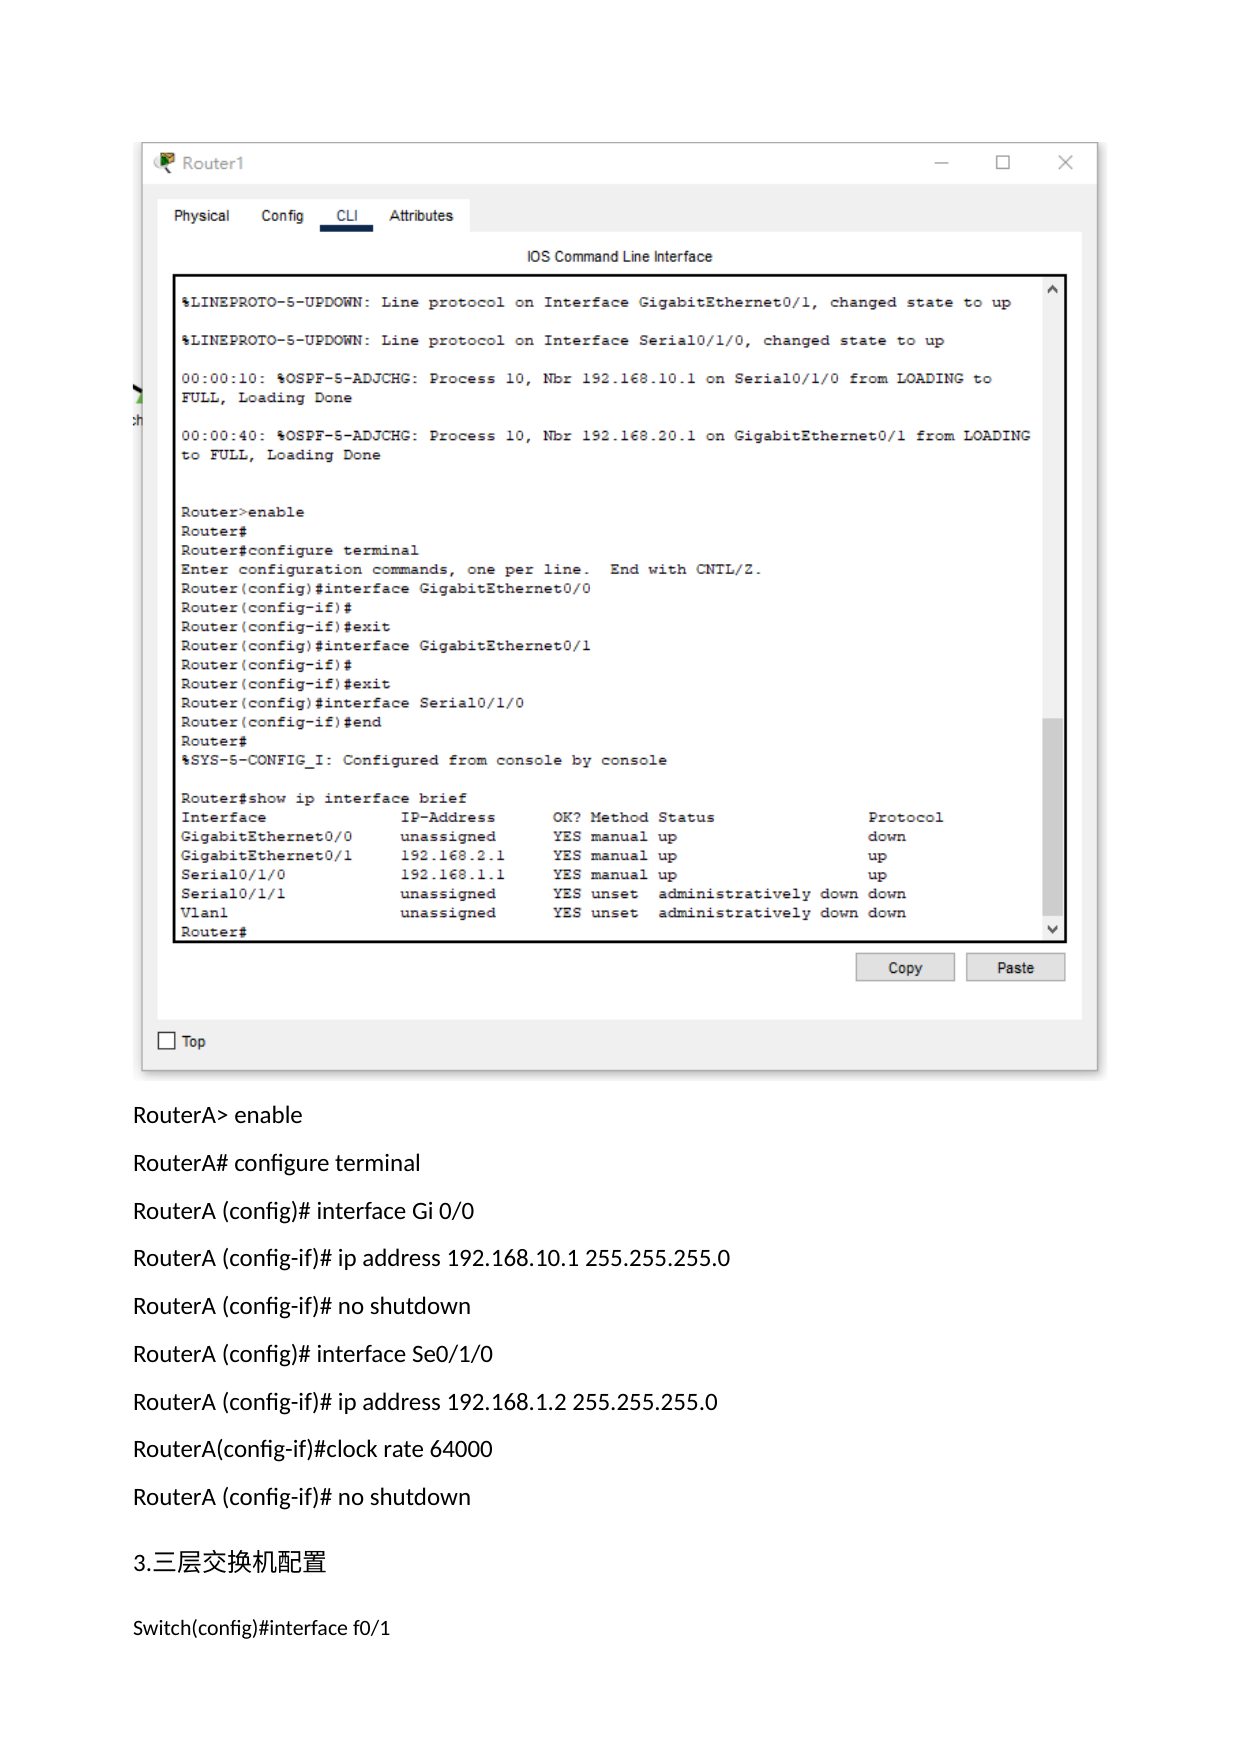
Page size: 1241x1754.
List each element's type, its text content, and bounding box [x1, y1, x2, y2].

text RouterA> enable [133, 1098, 1107, 1131]
text RouterA (config)# interface Se0/1/0 [133, 1337, 1107, 1369]
text RouterA (config-if)# no shutdown [133, 1480, 1107, 1513]
text RouterA (config)# interface Gi 0/0 [133, 1194, 1107, 1226]
text RouterA(config-if)#clock rate 64000 [133, 1432, 1107, 1465]
text RouterA (config-if)# ip address 192.168.10.1 255.255.255.0 [133, 1242, 1107, 1274]
text 3.三层交换机配置 [133, 1528, 1107, 1593]
text Switch(config)#interface f0/1 [133, 1611, 1107, 1643]
picture [132, 142, 1108, 1081]
text RouterA# configure terminal [133, 1146, 1107, 1179]
text RouterA (config-if)# ip address 192.168.1.2 255.255.255.0 [133, 1385, 1107, 1417]
text RouterA (config-if)# no shutdown [133, 1289, 1107, 1322]
